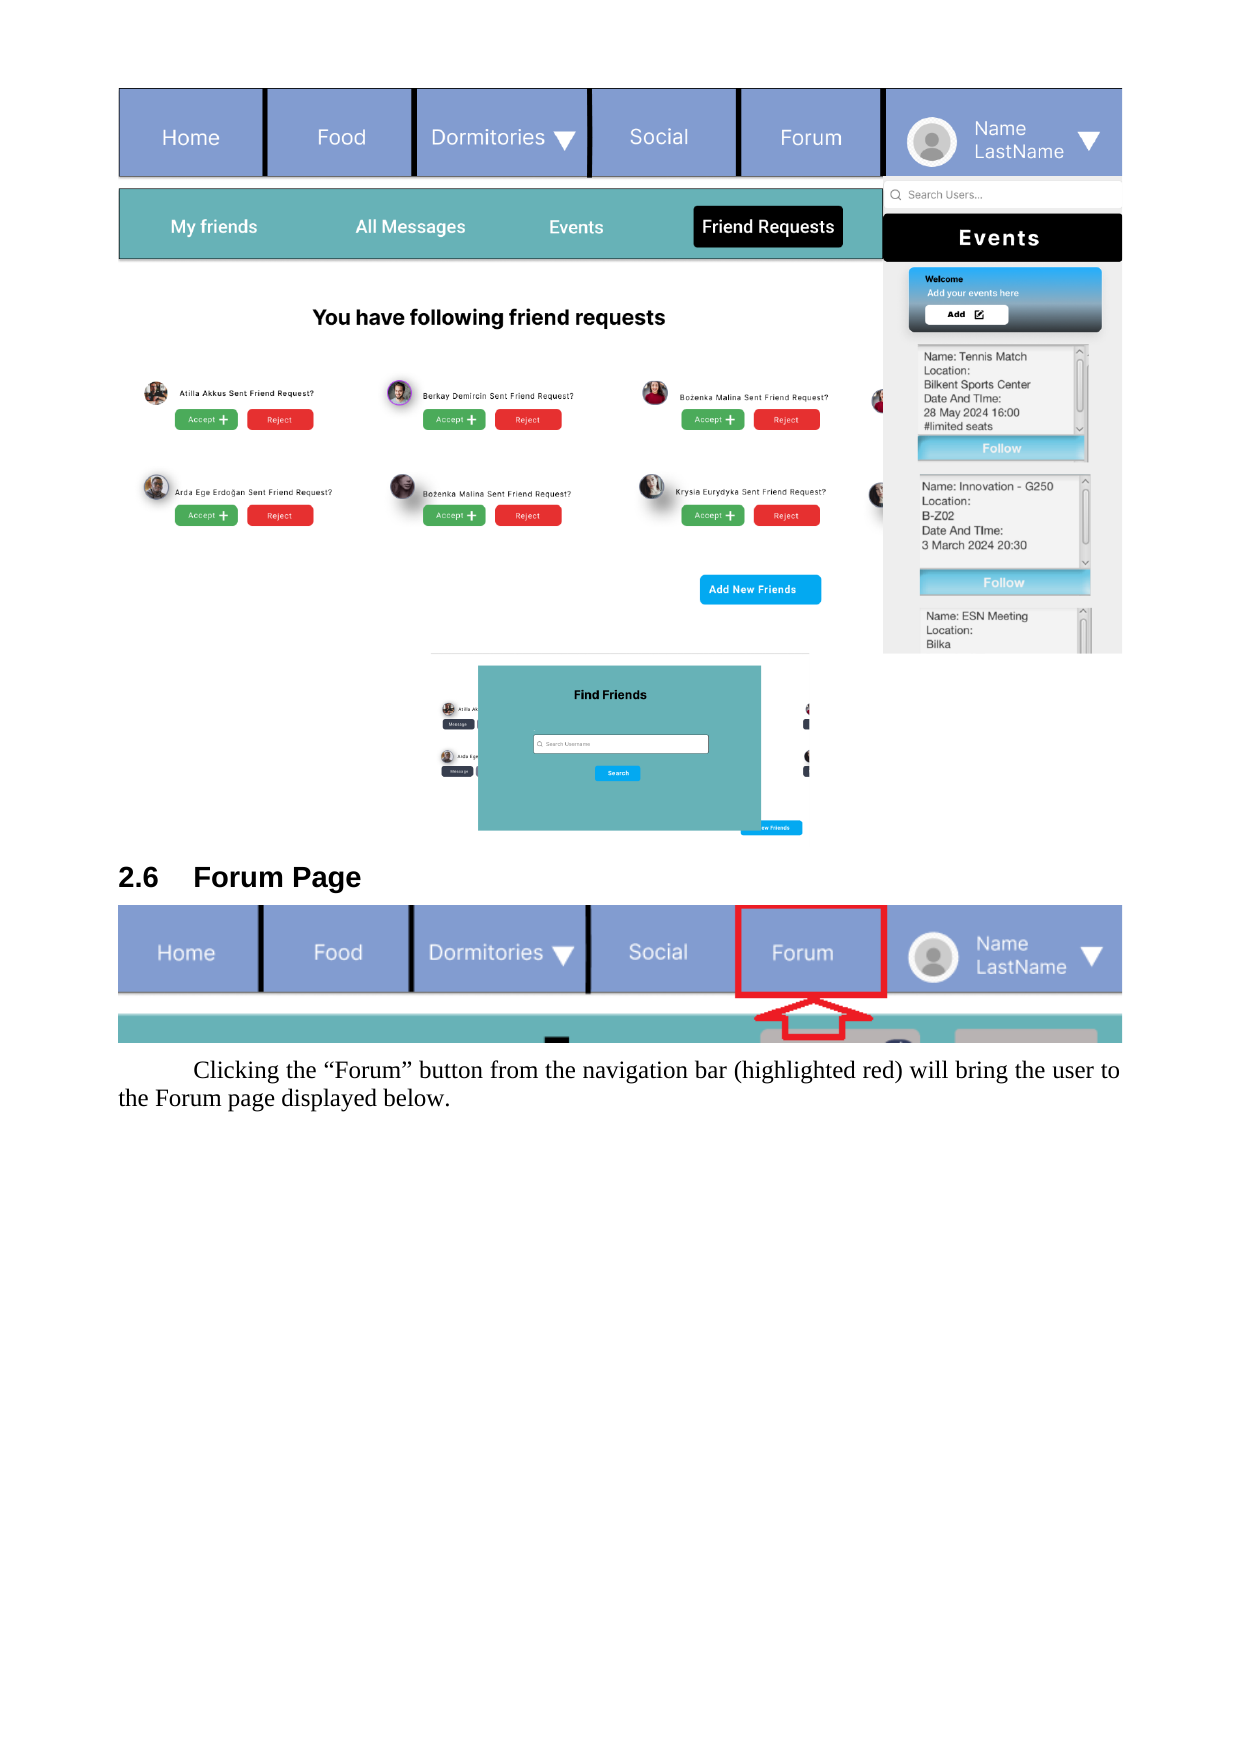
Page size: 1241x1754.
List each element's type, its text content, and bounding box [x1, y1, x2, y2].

subtitle Forum Page [118, 859, 1122, 893]
picture [118, 88, 1123, 847]
picture [118, 905, 1123, 1043]
text Clicking the “Forum” button from the navigation bar (highlighted red) will bring the user to the Forum page displayed below. [118, 1055, 1122, 1112]
